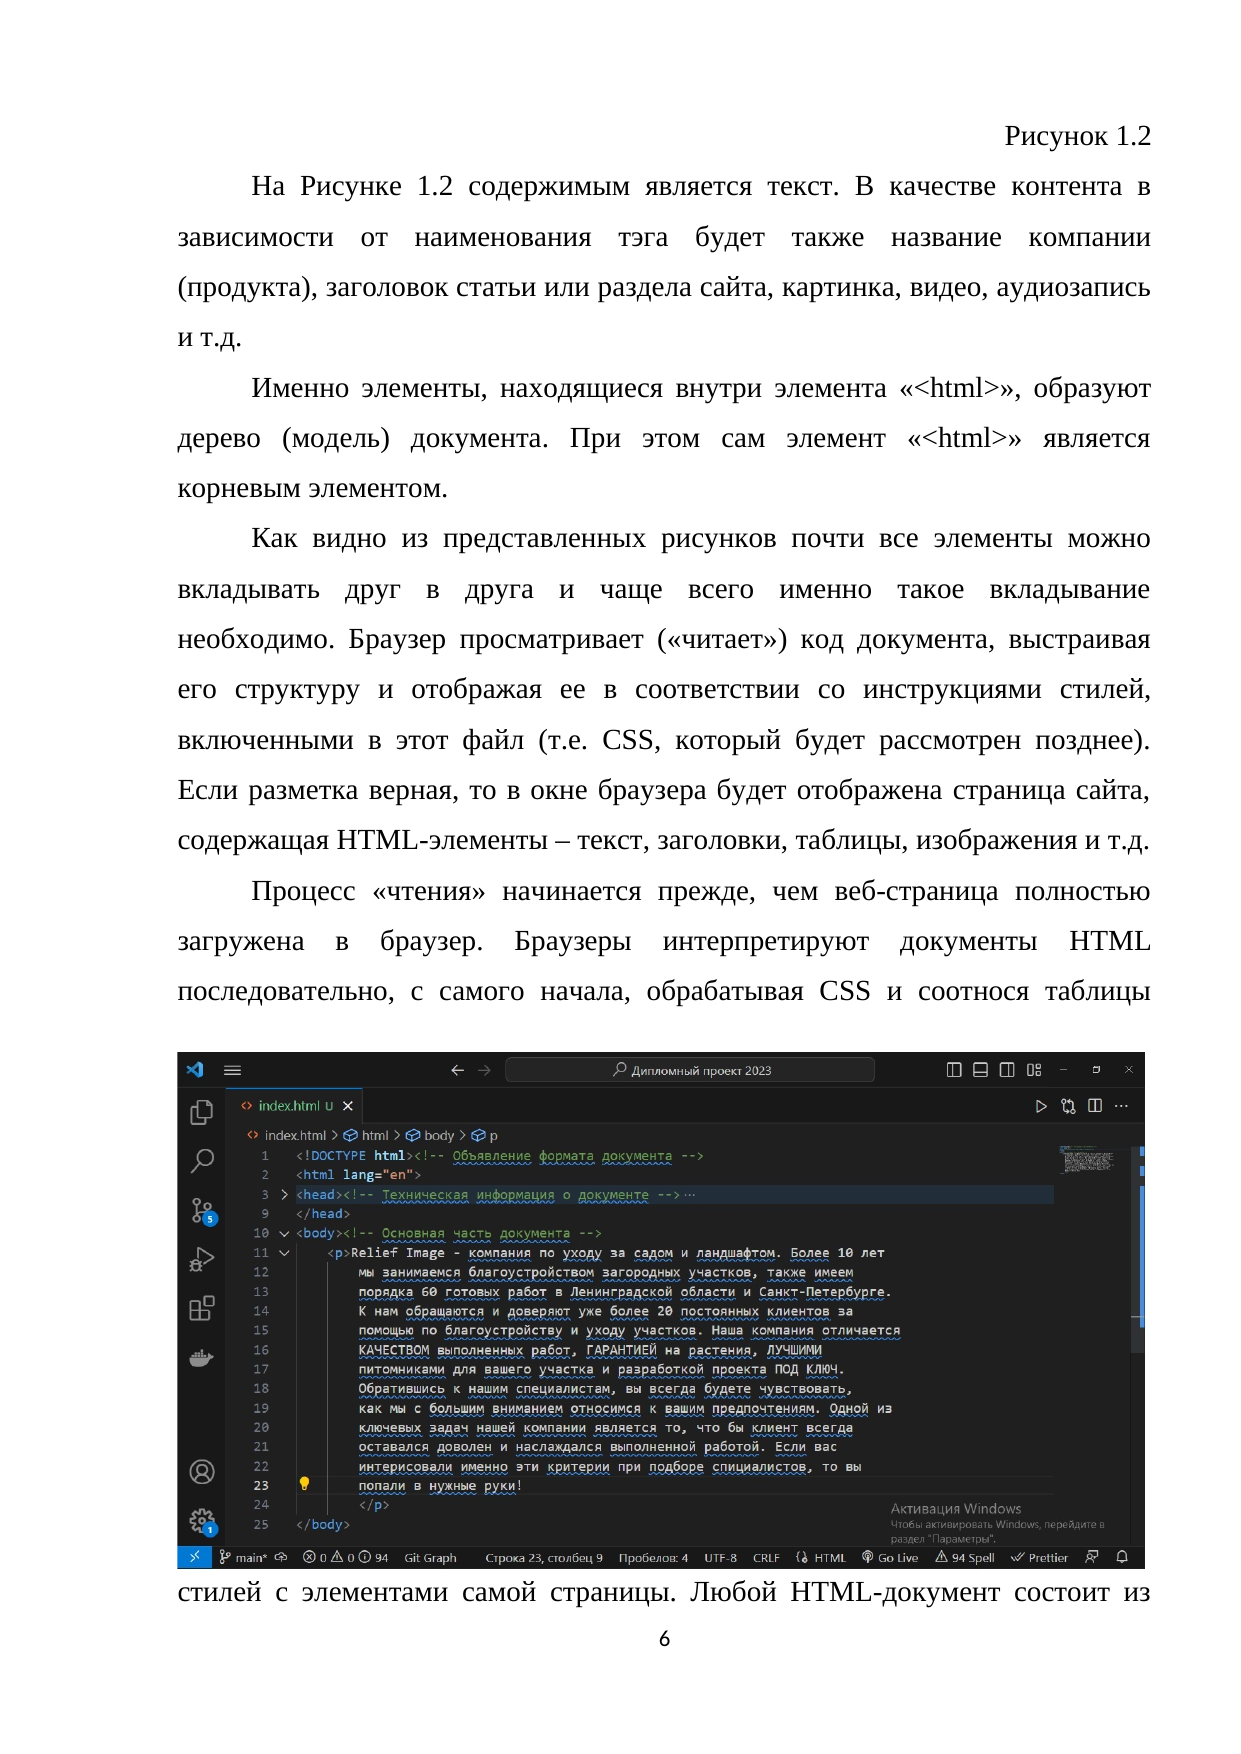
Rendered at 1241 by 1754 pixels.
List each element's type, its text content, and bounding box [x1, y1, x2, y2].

text На Рисунке 1.2 содержимым является текст. В качестве контента в зависимости от наименования тэга будет также название компании (продукта), заголовок статьи или раздела сайта, картинка, видео, аудиозапись и т.д. [177, 168, 1152, 353]
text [177, 1574, 1152, 1607]
picture [177, 1052, 1152, 1574]
text Как видно из представленных рисунков почти все элементы можно вкладывать друг в друга и чаще всего именно такое вкладывание необходимо. Браузер просматривает («читает») код документа, выстраивая его структуру и отображая ее в соответствии со инструкциями стилей, включенными в этот файл (т.е. CSS, который будет рассмотрен позднее). Если разметка верная, то в окне браузера будет отображена страница сайта, содержащая HTML-элементы – текст, заголовки, таблицы, изображения и т.д. [177, 521, 1152, 856]
text Рисунок 1.2 [177, 118, 1152, 152]
text Именно элементы, находящиеся внутри элемента «<html>», образуют дерево (модель) документа. При этом сам элемент «<html>» является корневым элементом. [177, 370, 1152, 504]
